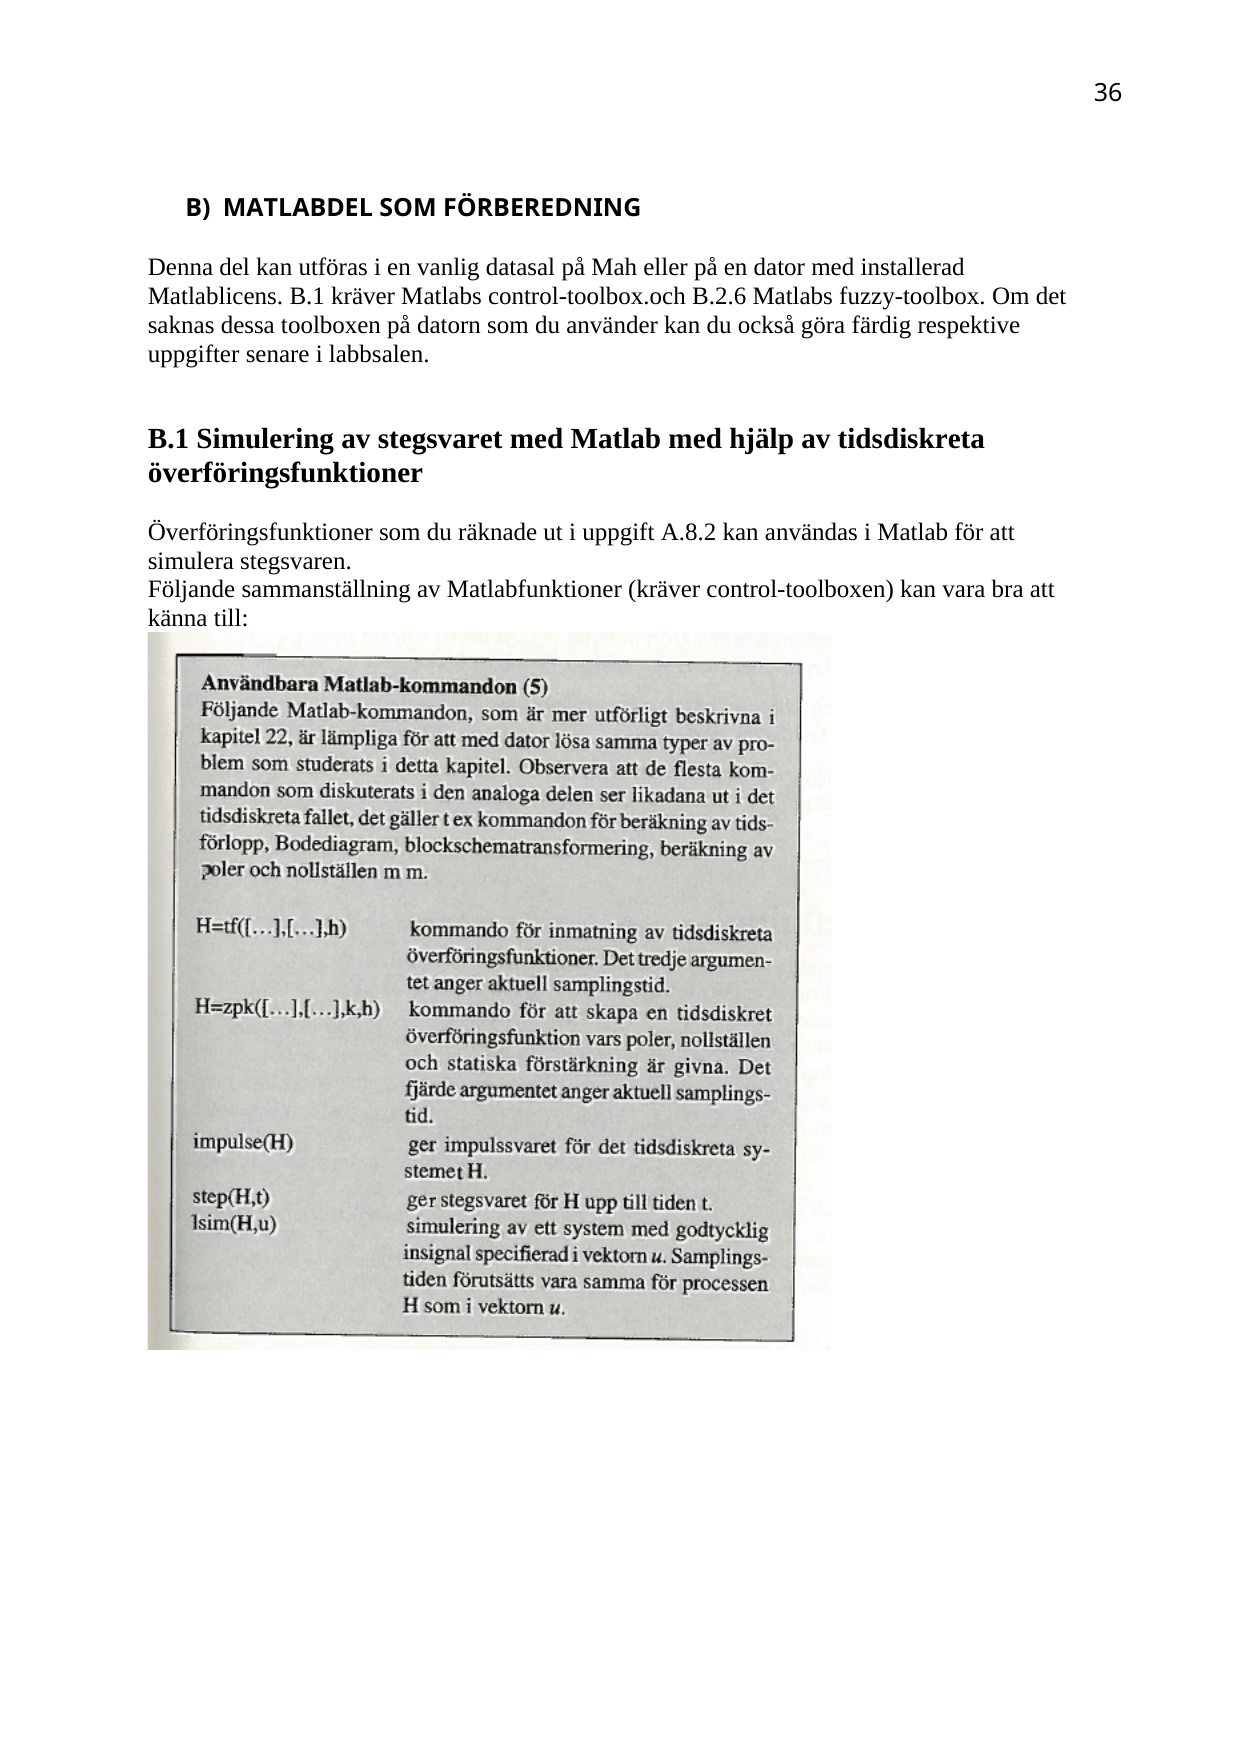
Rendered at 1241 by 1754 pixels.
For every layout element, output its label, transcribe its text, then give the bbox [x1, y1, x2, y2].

text Överföringsfunktioner som du räknade ut i uppgift A.8.2 kan användas i Matlab för att simulera stegsvaren. [148, 517, 1092, 574]
picture [147, 632, 832, 1350]
text Följande sammanställning av Matlabfunktioner (kräver control-toolboxen) kan vara bra att känna till: [148, 574, 1092, 632]
subtitle MATLABDEL SOM FÖRBEREDNING [185, 189, 1092, 224]
subtitle B.1 Simulering av stegsvaret med Matlab med hjälp av tidsdiskreta överföringsfunktioner [148, 421, 1092, 488]
text Denna del kan utföras i en vanlig datasal på Mah eller på en dator med installerad Matlablicens. B.1 kräver Matlabs control-toolbox.och B.2.6 Matlabs fuzzy-toolbox. Om det saknas dessa toolboxen på datorn som du använder kan du också göra färdig respektive uppgifter senare i labbsalen. [148, 252, 1092, 367]
